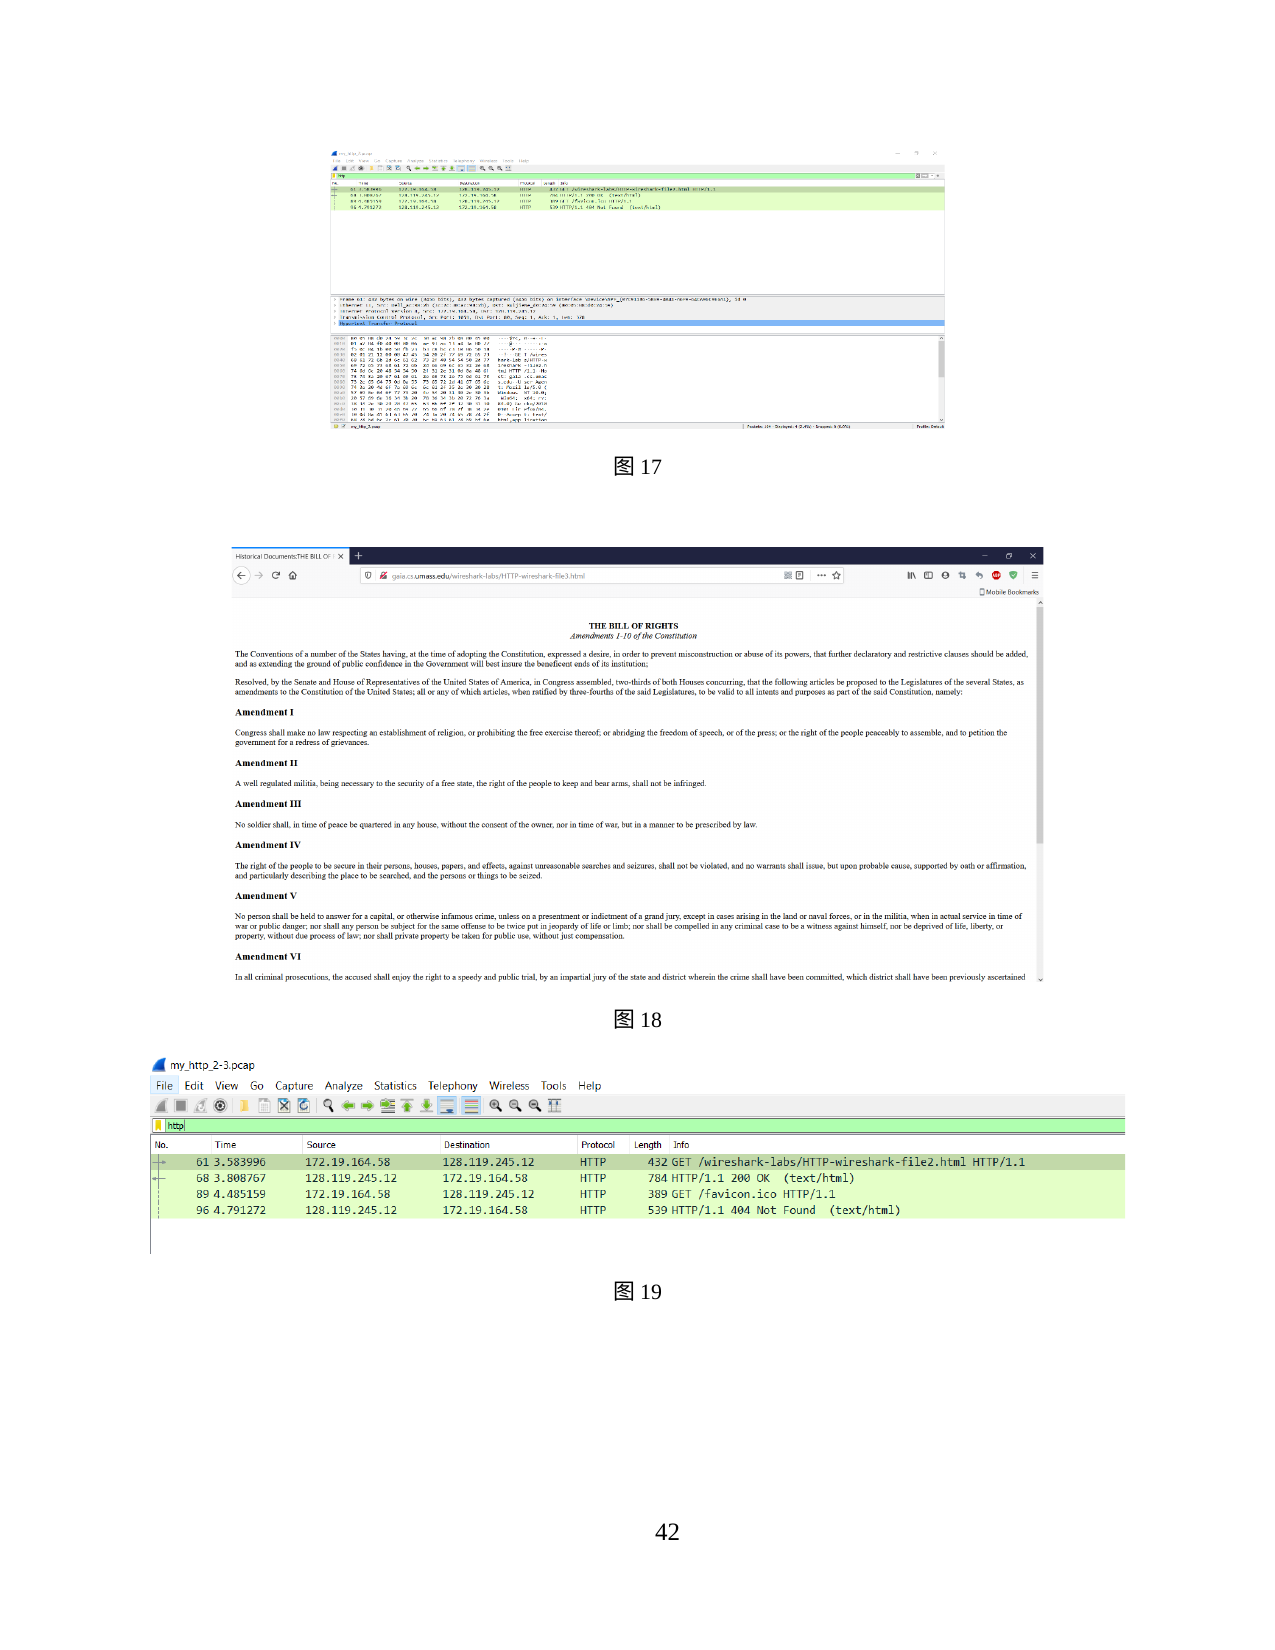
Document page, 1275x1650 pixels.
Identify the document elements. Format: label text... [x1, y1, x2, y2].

text 图 19 [150, 1002, 1125, 1034]
picture [330, 150, 945, 429]
picture [150, 1055, 1125, 1254]
text 图 20 [150, 1274, 1125, 1306]
picture [231, 547, 1044, 982]
text 图 18 [150, 449, 1125, 481]
